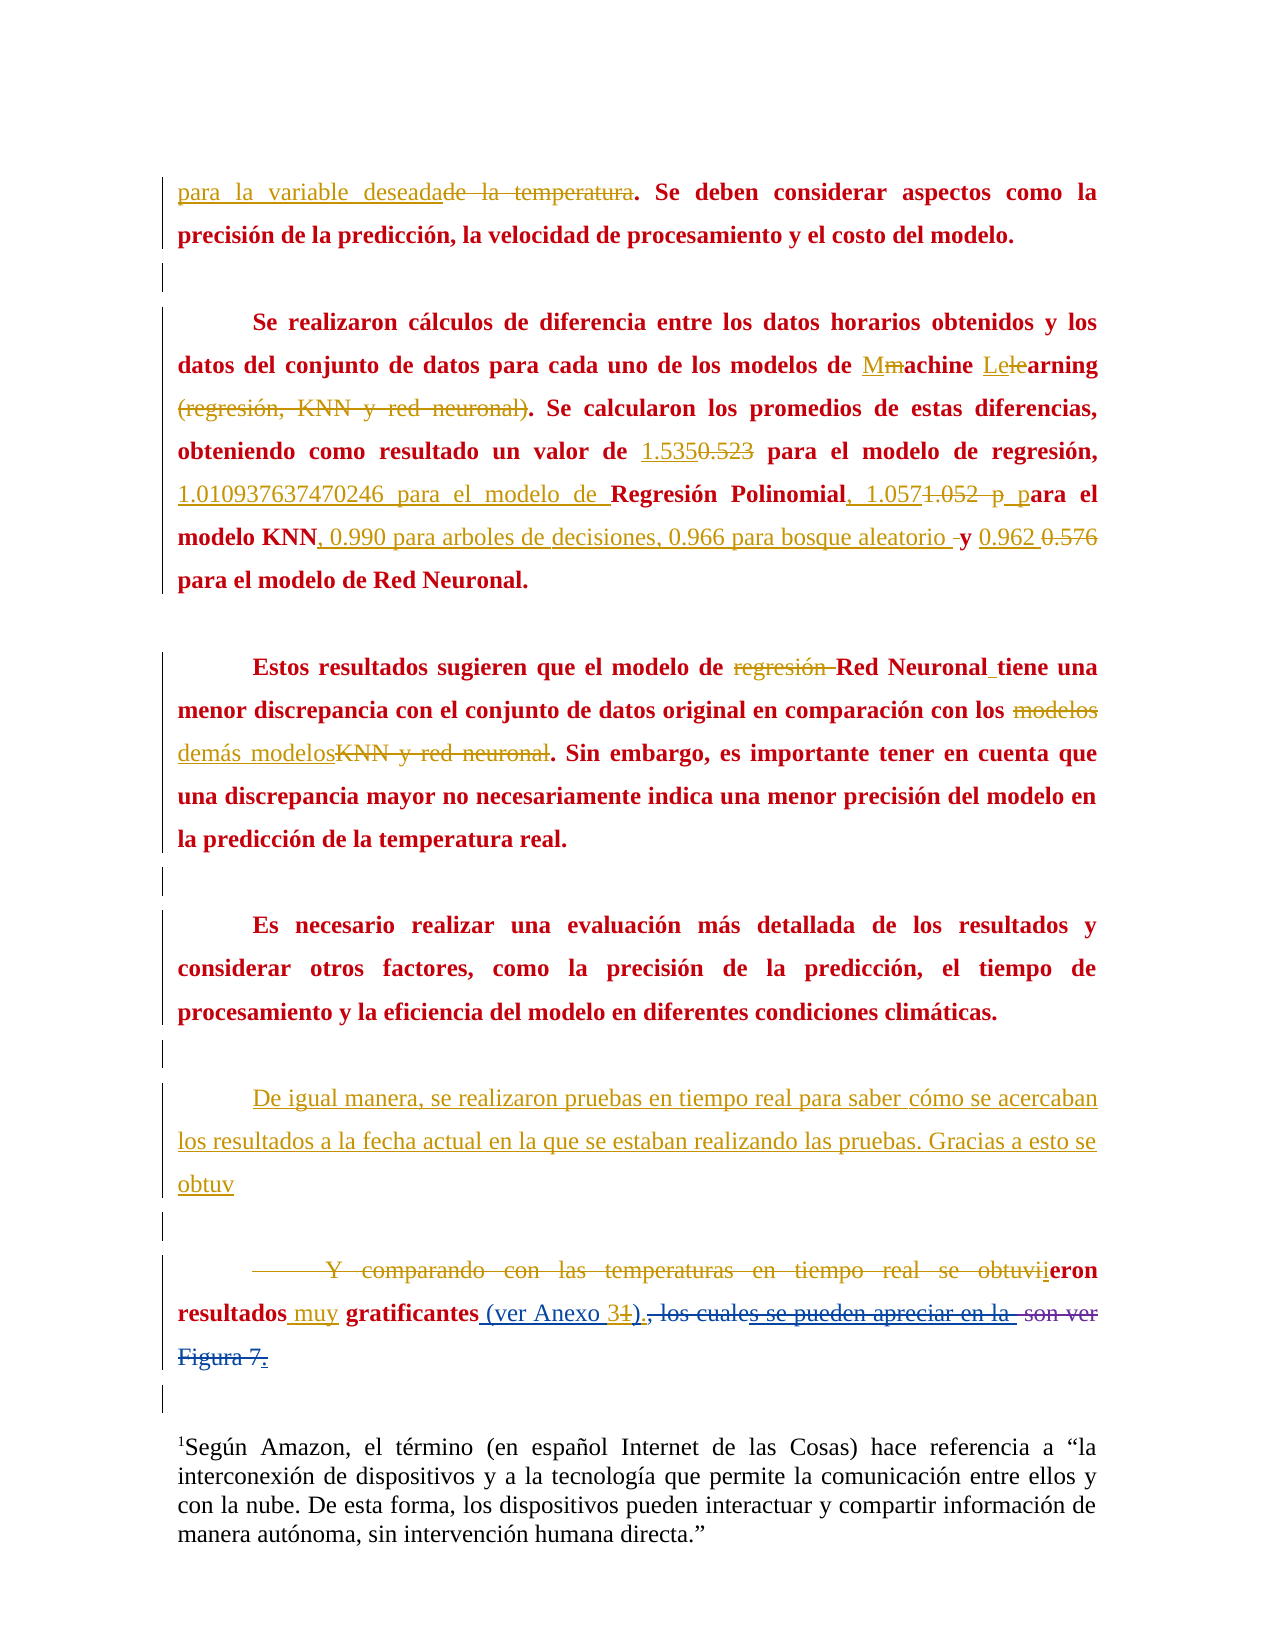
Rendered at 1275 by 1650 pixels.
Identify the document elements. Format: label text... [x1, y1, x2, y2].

text Es necesario realizar una evaluación más detallada de los resultados y considerar otros factores, como la precisión de la predicción, el tiempo de procesamiento y la eficiencia del modelo en diferentes condiciones climáticas. [177, 910, 1098, 1025]
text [177, 177, 1098, 249]
text Se realizaron cálculos de diferencia entre los datos horarios obtenidos y los datos del conjunto de datos para cada uno de los modelos de achine arning. Se calcularon los promedios de estas diferencias, obteniendo como resultado un valor de para el modelo de regresión, Regresión Polinomialara el modelo KNNy para el modelo de Red Neuronal. [177, 307, 1098, 594]
text eron resultados gratificantes [177, 1255, 1098, 1370]
text Estos resultados sugieren que el modelo de Red Neuronaltiene una menor discrepancia con el conjunto de datos original en comparación con los . Sin embargo, es importante tener en cuenta que una discrepancia mayor no necesariamente indica una menor precisión del modelo en la predicción de la temperatura real. [177, 652, 1098, 853]
